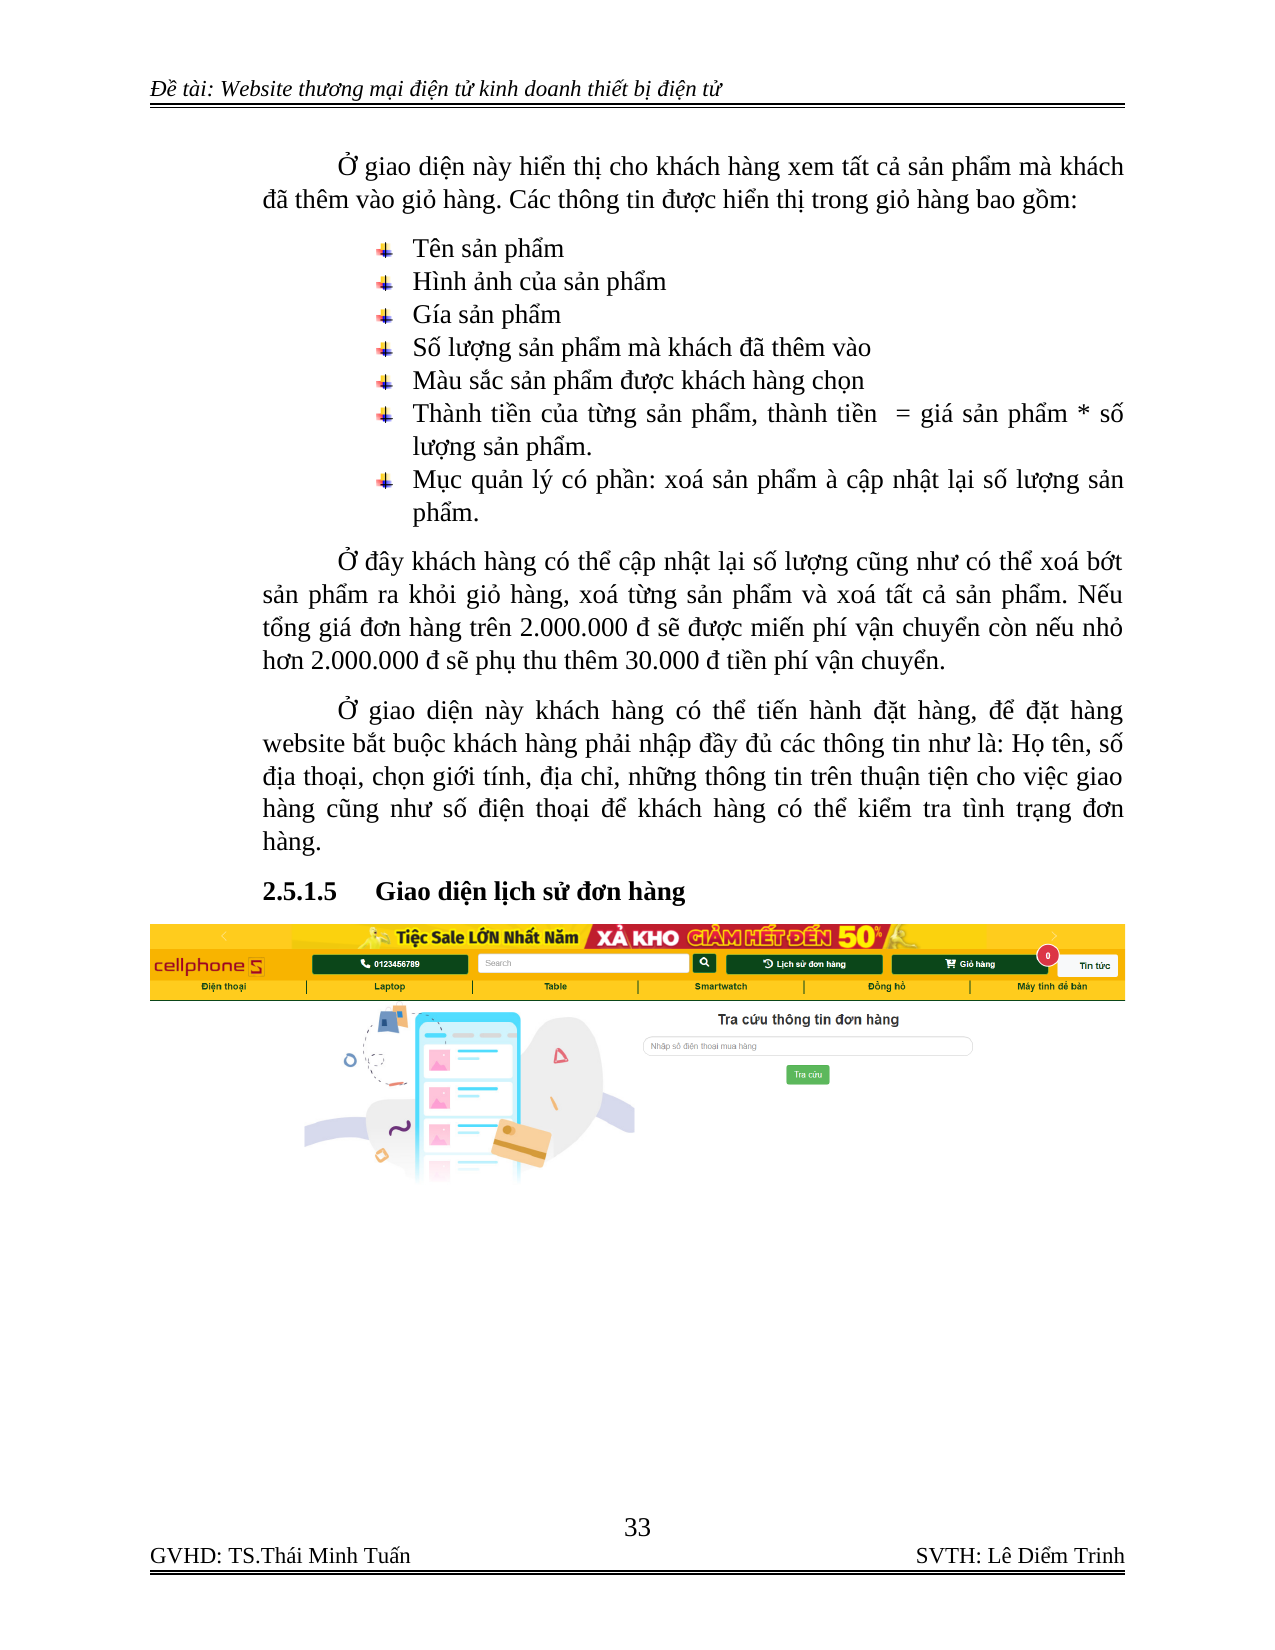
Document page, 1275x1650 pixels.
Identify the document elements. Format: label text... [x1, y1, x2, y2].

picture [150, 924, 1125, 1188]
list Gía sản phẩm [375, 298, 1125, 329]
list Thành tiền của từng sản phẩm, thành tiền = giá sản phẩm * số lượng sản phẩm. [375, 397, 1125, 461]
picture [376, 471, 393, 489]
picture [376, 307, 393, 324]
text Ở giao diện này hiển thị cho khách hàng xem tất cả sản phẩm mà khách đã thêm vào giỏ hàng. Các thông tin được hiển thị trong giỏ hàng bao gồm: [262, 150, 1125, 214]
text Ở đây khách hàng có thể cập nhật lại số lượng cũng như có thể xoá bớt sản phẩm ra khỏi giỏ hàng, xoá từng sản phẩm và xoá tất cả sản phẩm. Nếu tổng giá đơn hàng trên 2.000.000 đ sẽ được miến phí vận chuyển còn nếu nhỏ hơn 2.000.000 đ sẽ phụ thu thêm 30.000 đ tiền phí vận chuyển. [262, 545, 1125, 675]
list Giao diện lịch sử đơn hàng [262, 875, 1125, 906]
picture [376, 340, 393, 357]
text Ở giao diện này khách hàng có thể tiến hành đặt hàng, để đặt hàng website bắt buộc khách hàng phải nhập đầy đủ các thông tin như là: Họ tên, số địa thoại, chọn giới tính, địa chỉ, những thông tin trên thuận tiện cho việc giao hàng cũng như số điện thoại để khách hàng có thể kiểm tra tình trạng đơn hàng. [262, 694, 1125, 857]
list Mục quản lý có phần: xoá sản phẩm à cập nhật lại số lượng sản phẩm. [375, 463, 1125, 527]
picture [376, 274, 393, 291]
list Màu sắc sản phẩm được khách hàng chọn [375, 364, 1125, 395]
list Tên sản phẩm [375, 232, 1125, 264]
picture [376, 405, 393, 423]
list Số lượng sản phẩm mà khách đã thêm vào [375, 331, 1125, 362]
list Hình ảnh của sản phẩm [375, 265, 1125, 297]
picture [376, 241, 393, 258]
picture [376, 373, 393, 390]
